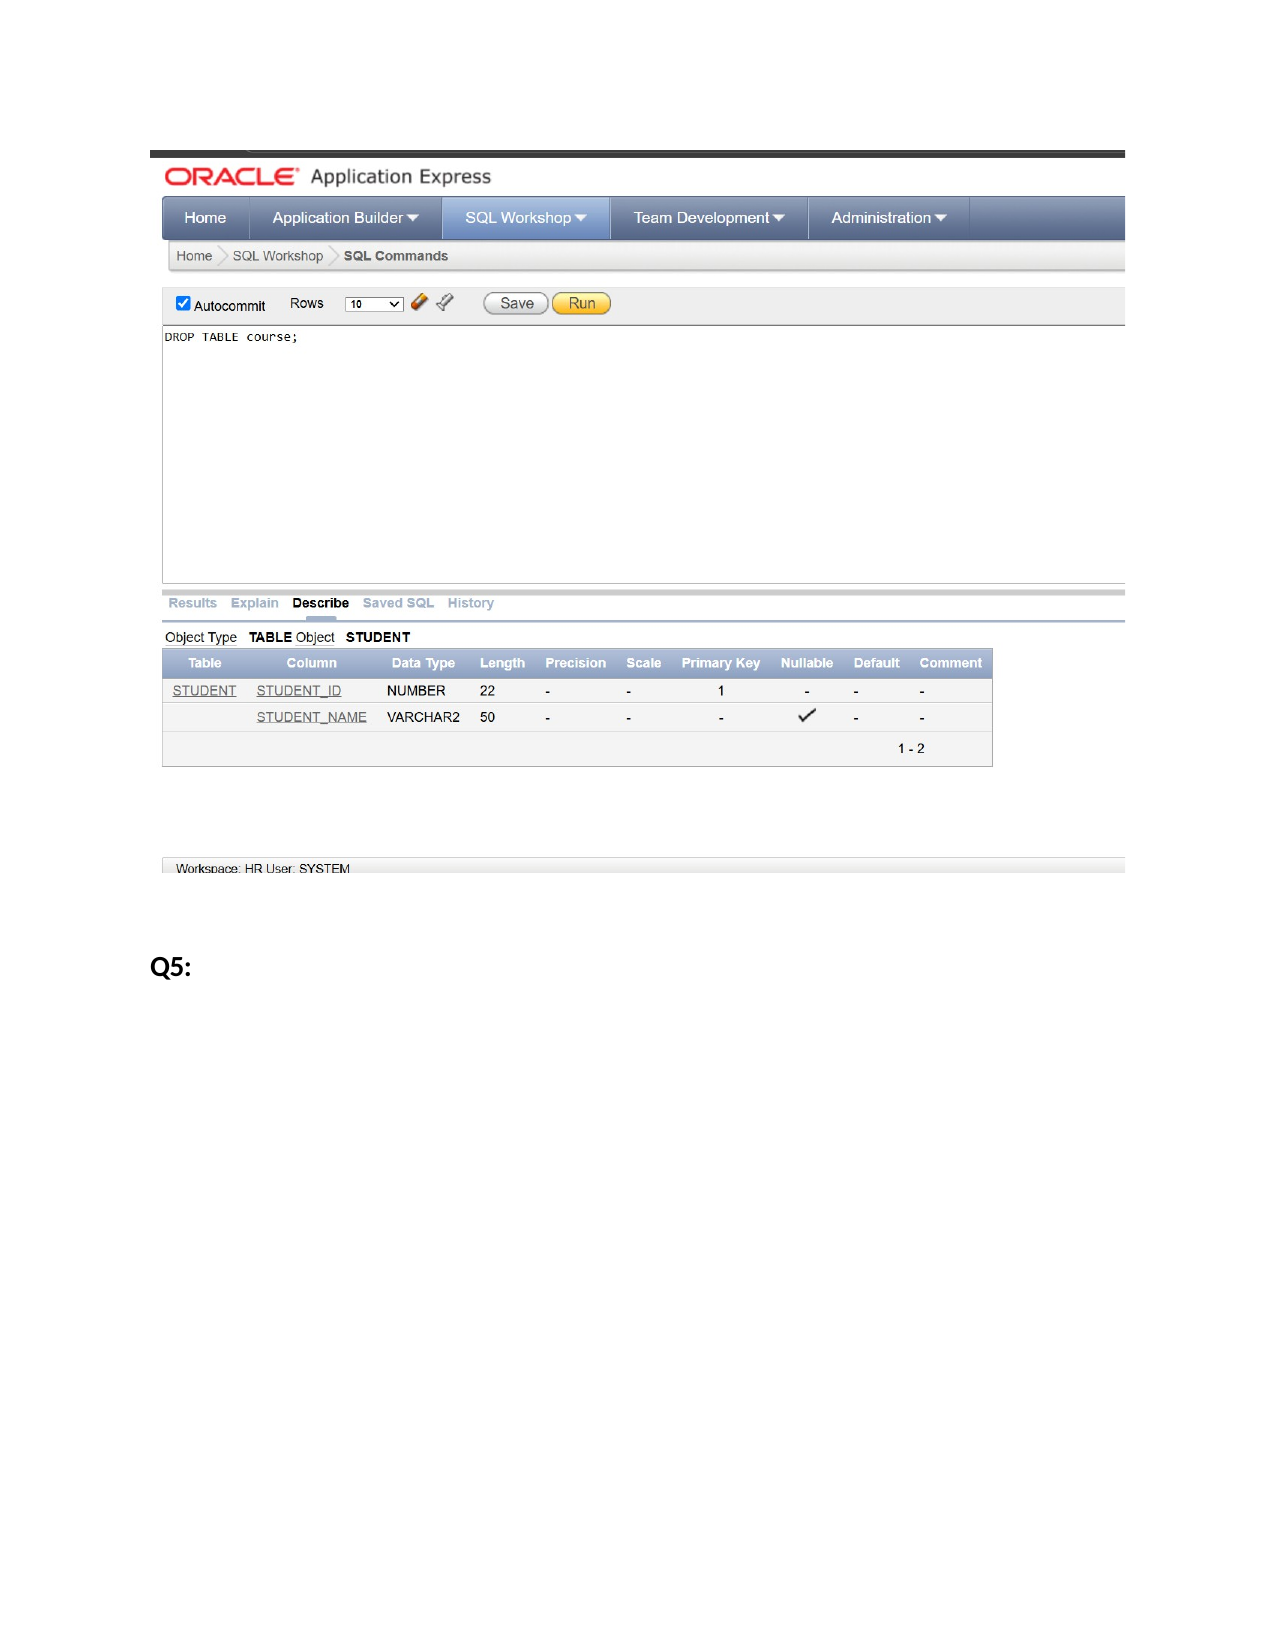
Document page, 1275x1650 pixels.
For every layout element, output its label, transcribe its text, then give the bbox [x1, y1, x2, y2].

text Q5: [150, 948, 1125, 983]
picture [150, 150, 1125, 873]
